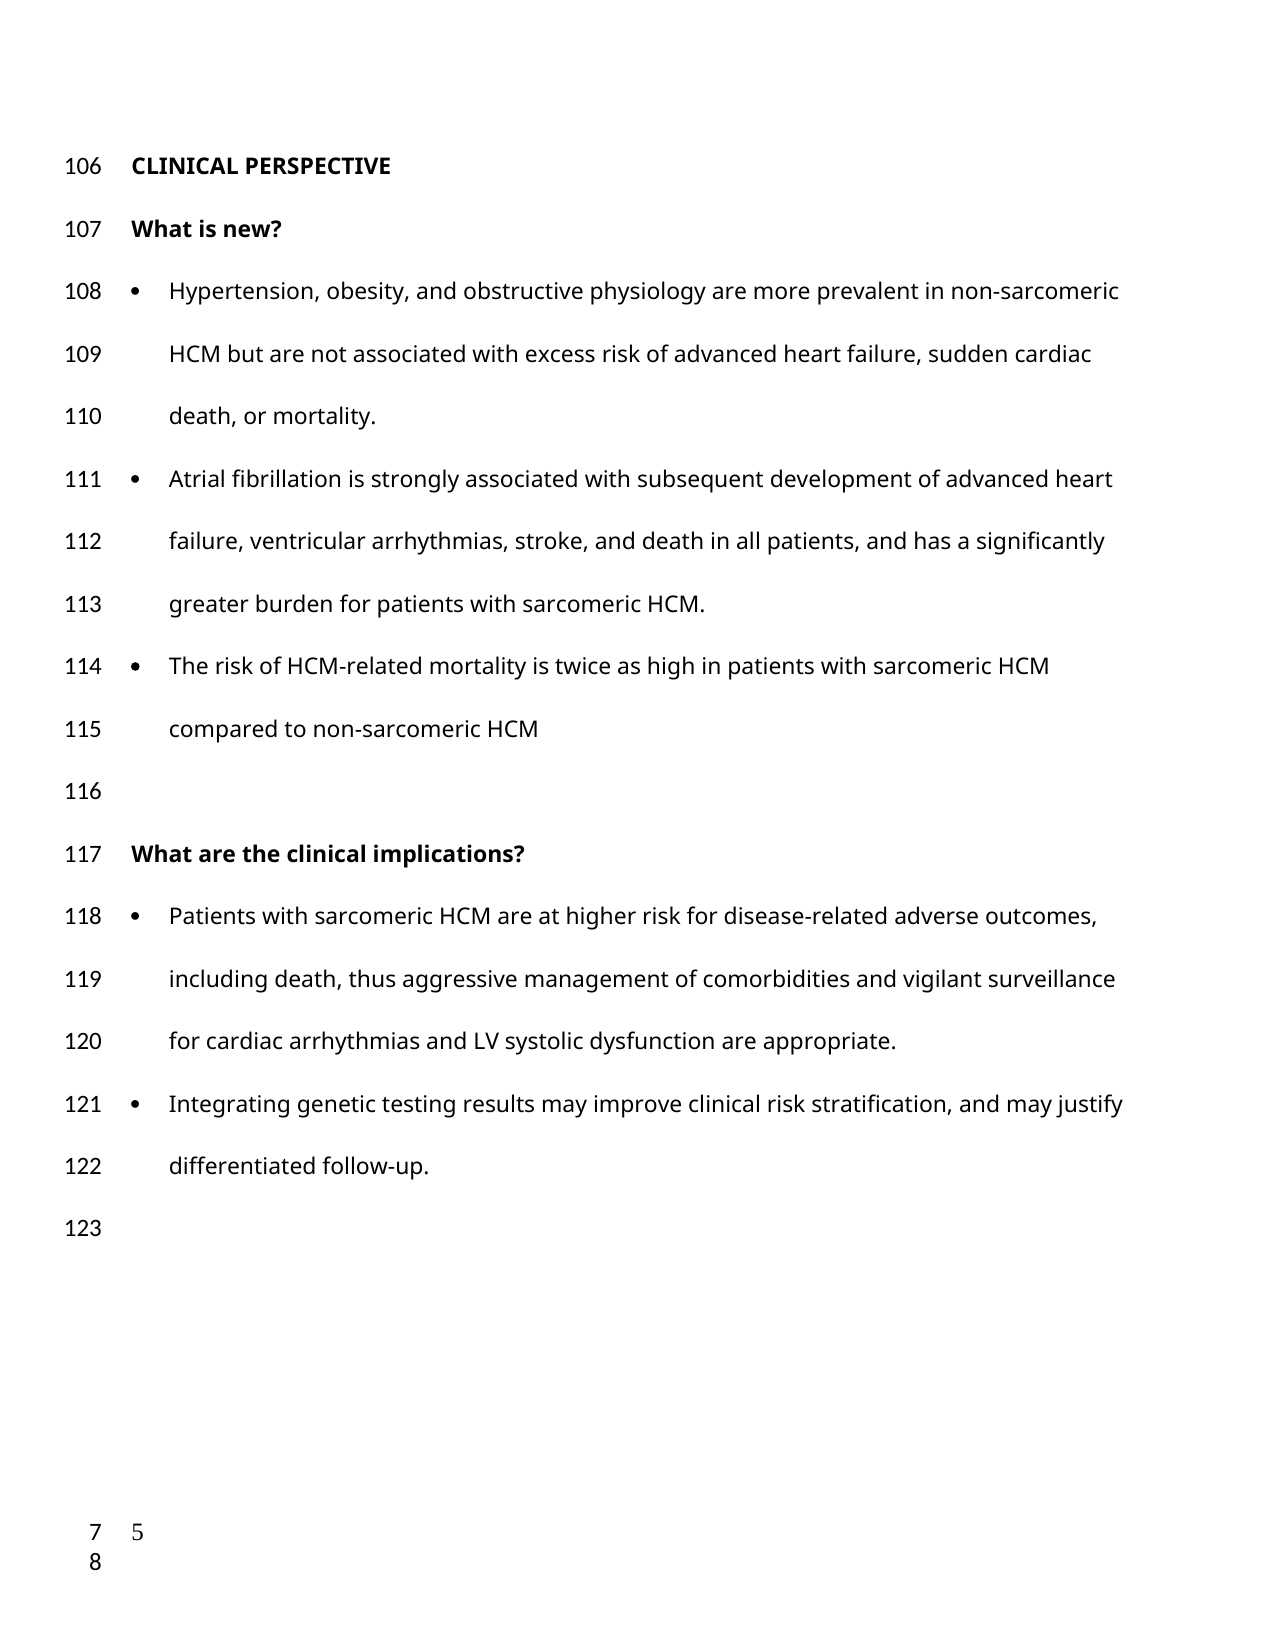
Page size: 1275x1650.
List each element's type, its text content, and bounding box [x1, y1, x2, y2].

list Atrial fibrillation is strongly associated with subsequent development of advanced heart failure, ventricular arrhythmias, stroke, and death in all patients, and has a significantly greater burden for patients with sarcomeric HCM. [131, 462, 1125, 619]
text What are the clinical implications? [131, 837, 1125, 869]
list The risk of HCM-related mortality is twice as high in patients with sarcomeric HCM compared to non-sarcomeric HCM [131, 650, 1125, 744]
text What is new? [131, 212, 1125, 244]
text CLINICAL PERSPECTIVE [131, 150, 1125, 181]
list Integrating genetic testing results may improve clinical risk stratification, and may justify differentiated follow-up. [131, 1087, 1125, 1181]
list Patients with sarcomeric HCM are at higher risk for disease-related adverse outcomes, including death, thus aggressive management of comorbidities and vigilant surveillance for cardiac arrhythmias and LV systolic dysfunction are appropriate. [131, 900, 1125, 1056]
list Hypertension, obesity, and obstructive physiology are more prevalent in non-sarcomeric HCM but are not associated with excess risk of advanced heart failure, sudden cardiac death, or mortality. [131, 275, 1125, 431]
